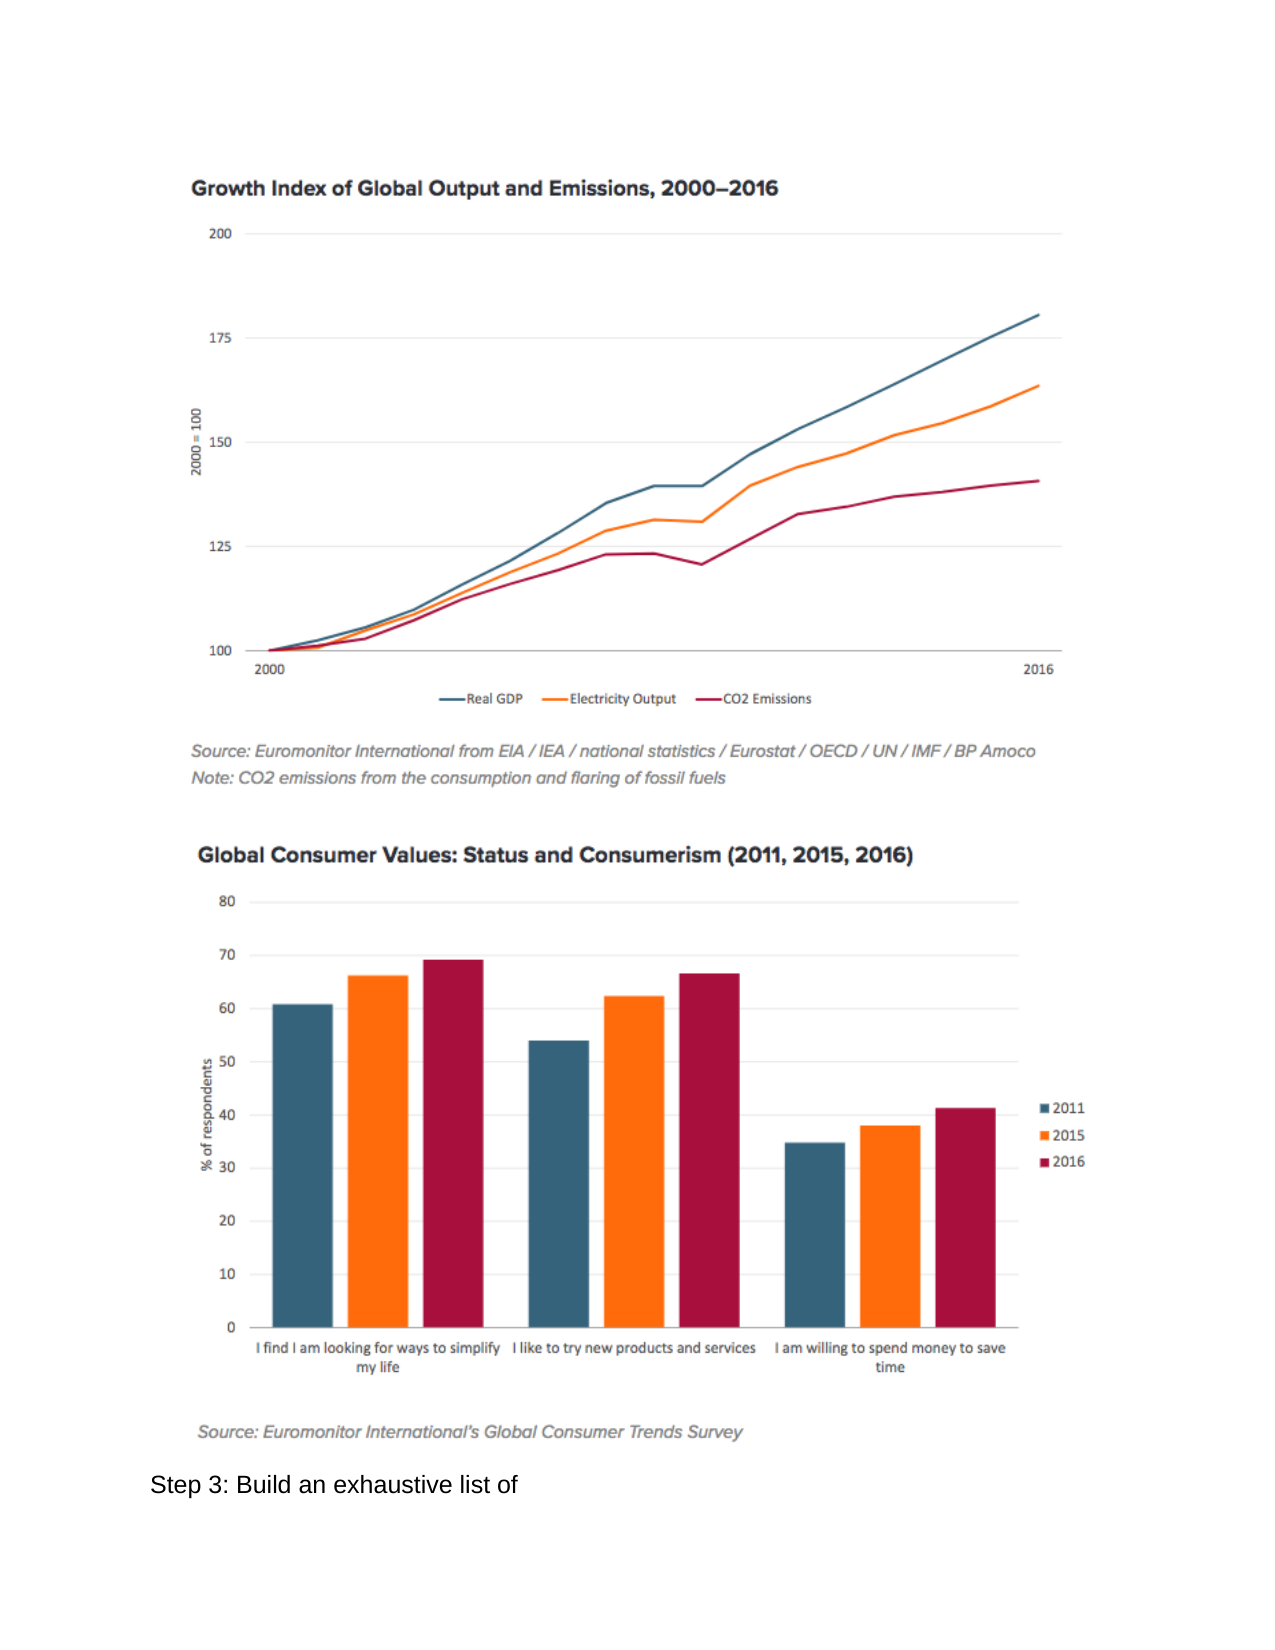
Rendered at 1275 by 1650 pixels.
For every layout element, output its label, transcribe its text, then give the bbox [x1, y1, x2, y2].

text Step 3: Build an exhaustive list of [150, 1471, 1125, 1499]
picture [150, 150, 1125, 1471]
